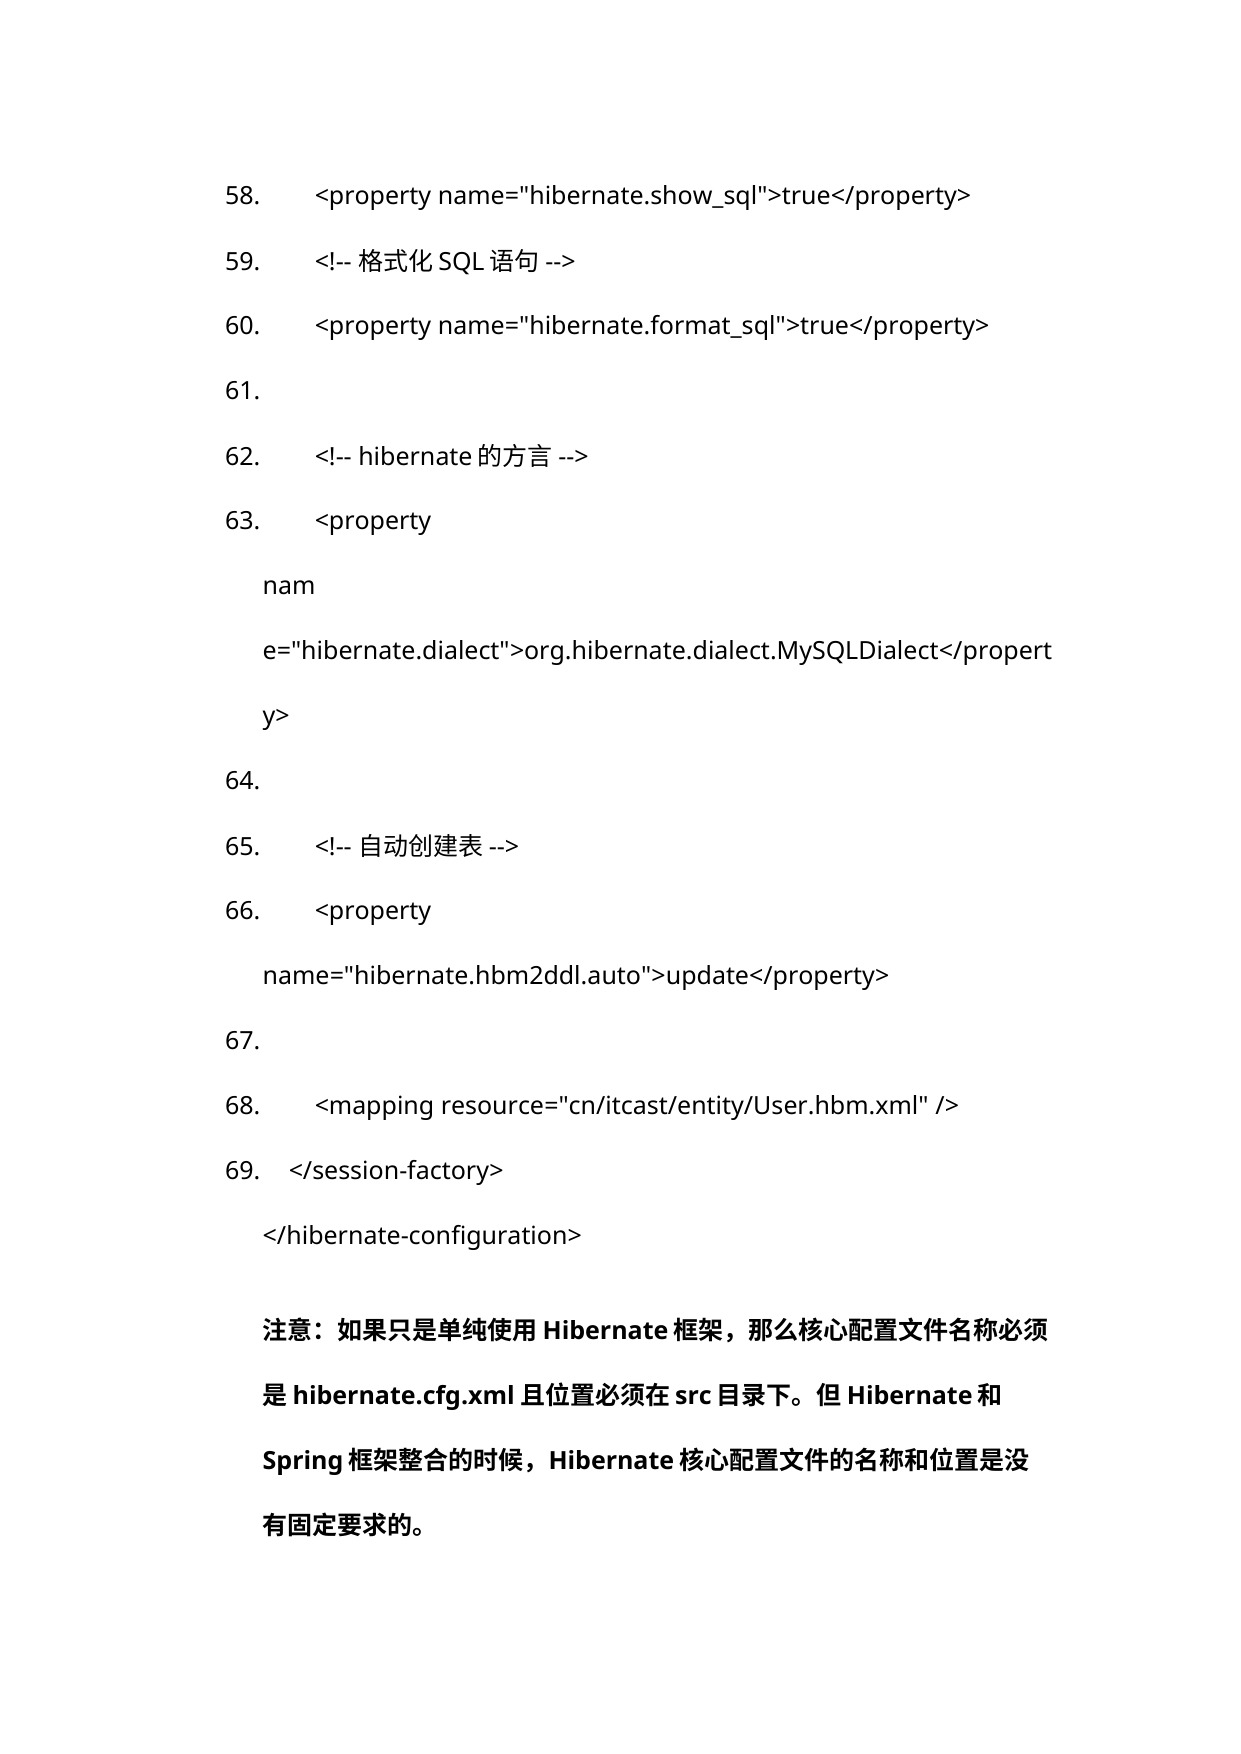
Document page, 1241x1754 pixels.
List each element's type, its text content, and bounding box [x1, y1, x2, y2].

list <!-- 自动创建表 --> [225, 1072, 1053, 1137]
list <!-- 格式化SQL语句 --> [225, 487, 1053, 552]
list </session-factory> [225, 1397, 1053, 1462]
list <!-- hibernate的方言 --> [225, 682, 1053, 747]
list <property name="hibernate.hbm2ddl.auto">update</property> [225, 1137, 1053, 1267]
list <mapping resource="cn/itcast/entity/User.hbm.xml" /> [225, 1332, 1053, 1397]
list <!-- 可以将向数据库发送的SQL语句显示出来 --> [225, 357, 1053, 422]
list <property name="hibernate.format_sql">true</property> [225, 552, 1053, 617]
list <property name="hibernate.show_sql">true</property> [225, 422, 1053, 487]
list <property name="hibernate.dialect">org.hibernate.dialect.MySQLDialect</property> [225, 747, 1053, 1007]
list <property name="hibernate.connection.password">yezi</property> [225, 162, 1053, 292]
text </hibernate-configuration> [262, 1462, 1053, 1527]
